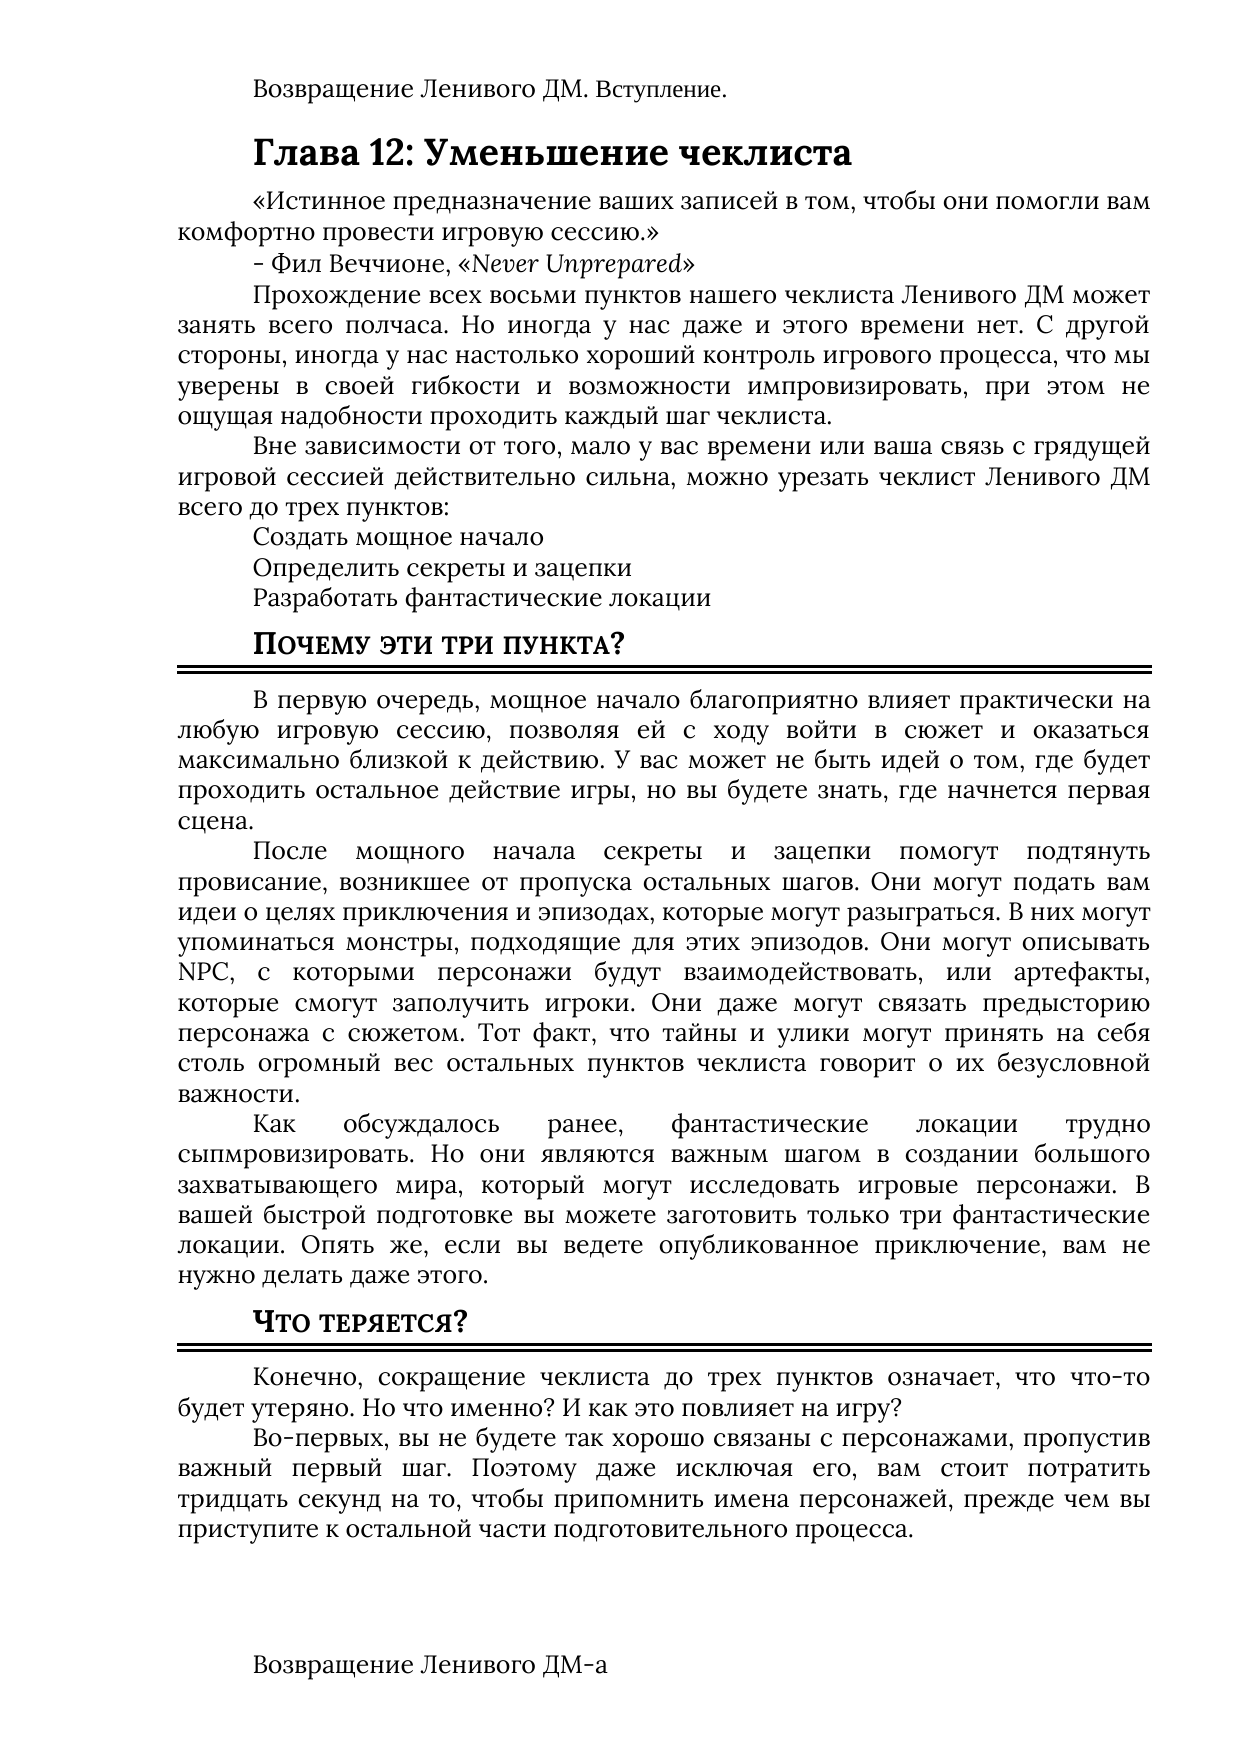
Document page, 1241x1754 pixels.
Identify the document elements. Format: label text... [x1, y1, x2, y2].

text Конечно, сокращение чеклиста до трех пунктов означает, что что-то будет утеряно. Но что именно? И как это повлияет на игру? [177, 1362, 1152, 1423]
text Определить секреты и зацепки [177, 552, 1152, 583]
text Создать мощное начало [177, 522, 1152, 552]
text В первую очередь, мощное начало благоприятно влияет практически на любую игровую сессию, позволяя ей с ходу войти в сюжет и оказаться максимально близкой к действию. У вас может не быть идей о том, где будет проходить остальное действие игры, но вы будете знать, где начнется первая сцена. [177, 684, 1152, 836]
text Разработать фантастические локации [177, 583, 1152, 613]
text Во-первых, вы не будете так хорошо связаны с персонажами, пропустив важный первый шаг. Поэтому даже исключая его, вам стоит потратить тридцать секунд на то, чтобы припомнить имена персонажей, прежде чем вы приступите к остальной части подготовительного процесса. [177, 1423, 1152, 1544]
text После мощного начала секреты и зацепки помогут подтянуть провисание, возникшее от пропуска остальных шагов. Они могут подать вам идеи о целях приключения и эпизодах, которые могут разыграться. В них могут упоминаться монстры, подходящие для этих эпизодов. Они могут описывать NPC, с которыми персонажи будут взаимодействовать, или артефакты, которые смогут заполучить игроки. Они даже могут связать предысторию персонажа с сюжетом. Тот факт, что тайны и улики могут принять на себя столь огромный вес остальных пунктов чеклиста говорит о их безусловной важности. [177, 836, 1152, 1109]
text Вне зависимости от того, мало у вас времени или ваша связь с грядущей игровой сессией действительно сильна, можно урезать чеклист Ленивого ДМ всего до трех пунктов: [177, 431, 1152, 522]
subtitle Что теряется? [177, 1301, 1152, 1343]
text Прохождение всех восьми пунктов нашего чеклиста Ленивого ДМ может занять всего полчаса. Но иногда у нас даже и этого времени нет. С другой стороны, иногда у нас настолько хороший контроль игрового процесса, что мы уверены в своей гибкости и возможности импровизировать, при этом не ощущая надобности проходить каждый шаг чеклиста. [177, 279, 1152, 431]
text Как обсуждалось ранее, фантастические локации трудно сыпмровизировать. Но они являются важным шагом в создании большого захватывающего мира, который могут исследовать игровые персонажи. В вашей быстрой подготовке вы можете заготовить только три фантастические локации. Опять же, если вы ведете опубликованное приключение, вам не нужно делать даже этого. [177, 1109, 1152, 1291]
text - Фил Веччионе, «Never Unprepared» [177, 247, 1152, 279]
subtitle Глава 12: Уменьшение чеклиста⁠⁠ [177, 128, 1152, 176]
text «Истинное предназначение ваших записей в том, чтобы они помогли вам комфортно провести игровую сессию.» [177, 186, 1152, 247]
subtitle Почему эти три пункта? [177, 623, 1152, 665]
